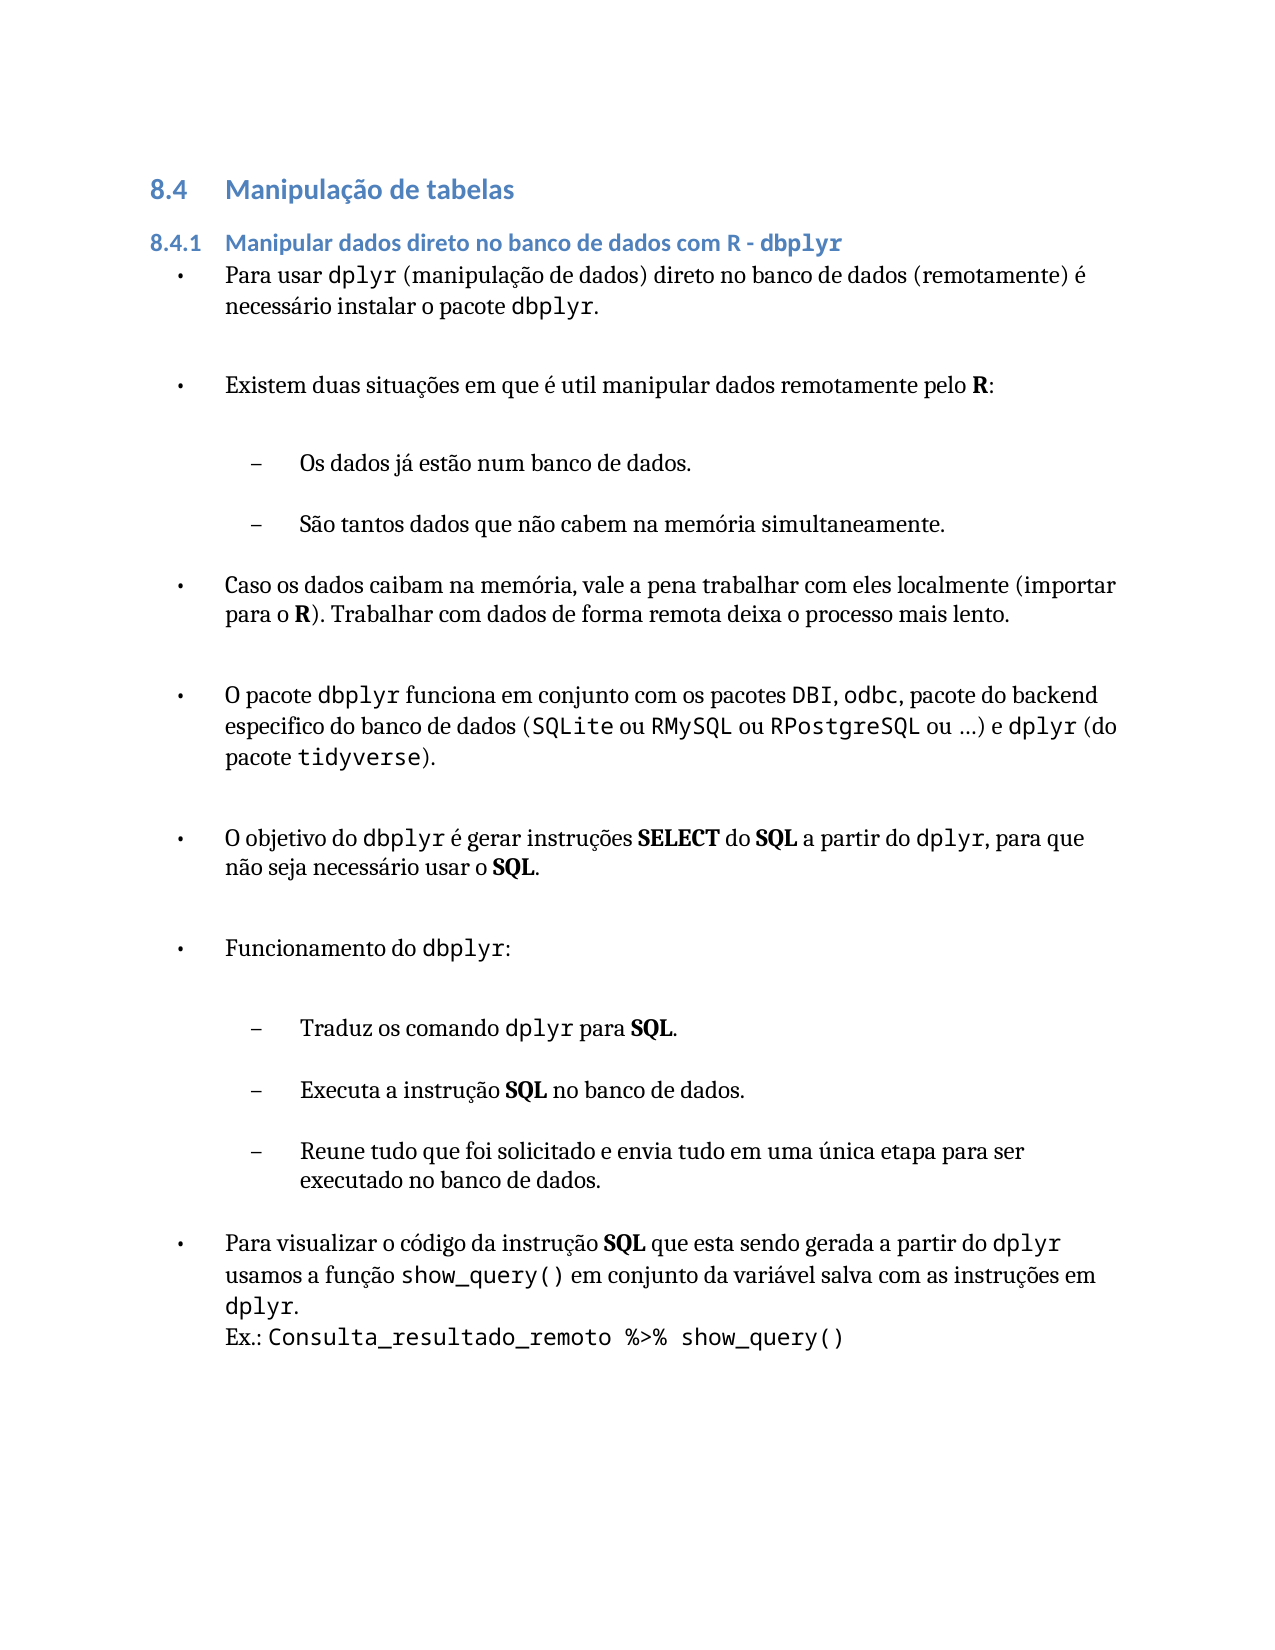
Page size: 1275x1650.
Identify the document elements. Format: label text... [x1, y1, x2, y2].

subtitle 8.4 Manipulação de tabelas [150, 171, 1125, 206]
list Existem duas situações em que é util manipular dados remotamente pelo R: [175, 371, 1125, 428]
list Funcionamento do dbplyr: [175, 931, 1125, 991]
list Para usar dplyr (manipulação de dados) direto no banco de dados (remotamente) é necessário instalar o pacote dbplyr. [175, 258, 1125, 350]
list O pacote dbplyr funciona em conjunto com os pacotes DBI, odbc, pacote do backend especifico do banco de dados (SQLite ou RMySQL ou RPostgreSQL ou …) e dplyr (do pacote tidyverse). [175, 678, 1125, 801]
list Reune tudo que foi solicitado e envia tudo em uma única etapa para ser executado no banco de dados. [250, 1137, 1125, 1223]
subtitle 8.4.1 Manipular dados direto no banco de dados com R - dbplyr [150, 227, 1125, 258]
list Executa a instrução SQL no banco de dados. [250, 1076, 1125, 1133]
list Para visualizar o código da instrução SQL que esta sendo gerada a partir do dplyr usamos a função show_query() em conjunto da variável salva com as instruções em dplyr. Ex.: Consulta_resultado_remoto %>% show_query() [175, 1227, 1125, 1381]
list São tantos dados que não cabem na memória simultaneamente. [250, 510, 1125, 568]
list Caso os dados caibam na memória, vale a pena trabalhar com eles localmente (importar para o R). Trabalhar com dados de forma remota deixa o processo mais lento. [175, 571, 1125, 658]
list Traduz os comando dplyr para SQL. [250, 1012, 1125, 1072]
list Os dados já estão num banco de dados. [250, 449, 1125, 506]
list O objetivo do dbplyr é gerar instruções SELECT do SQL a partir do dplyr, para que não seja necessário usar o SQL. [175, 822, 1125, 911]
